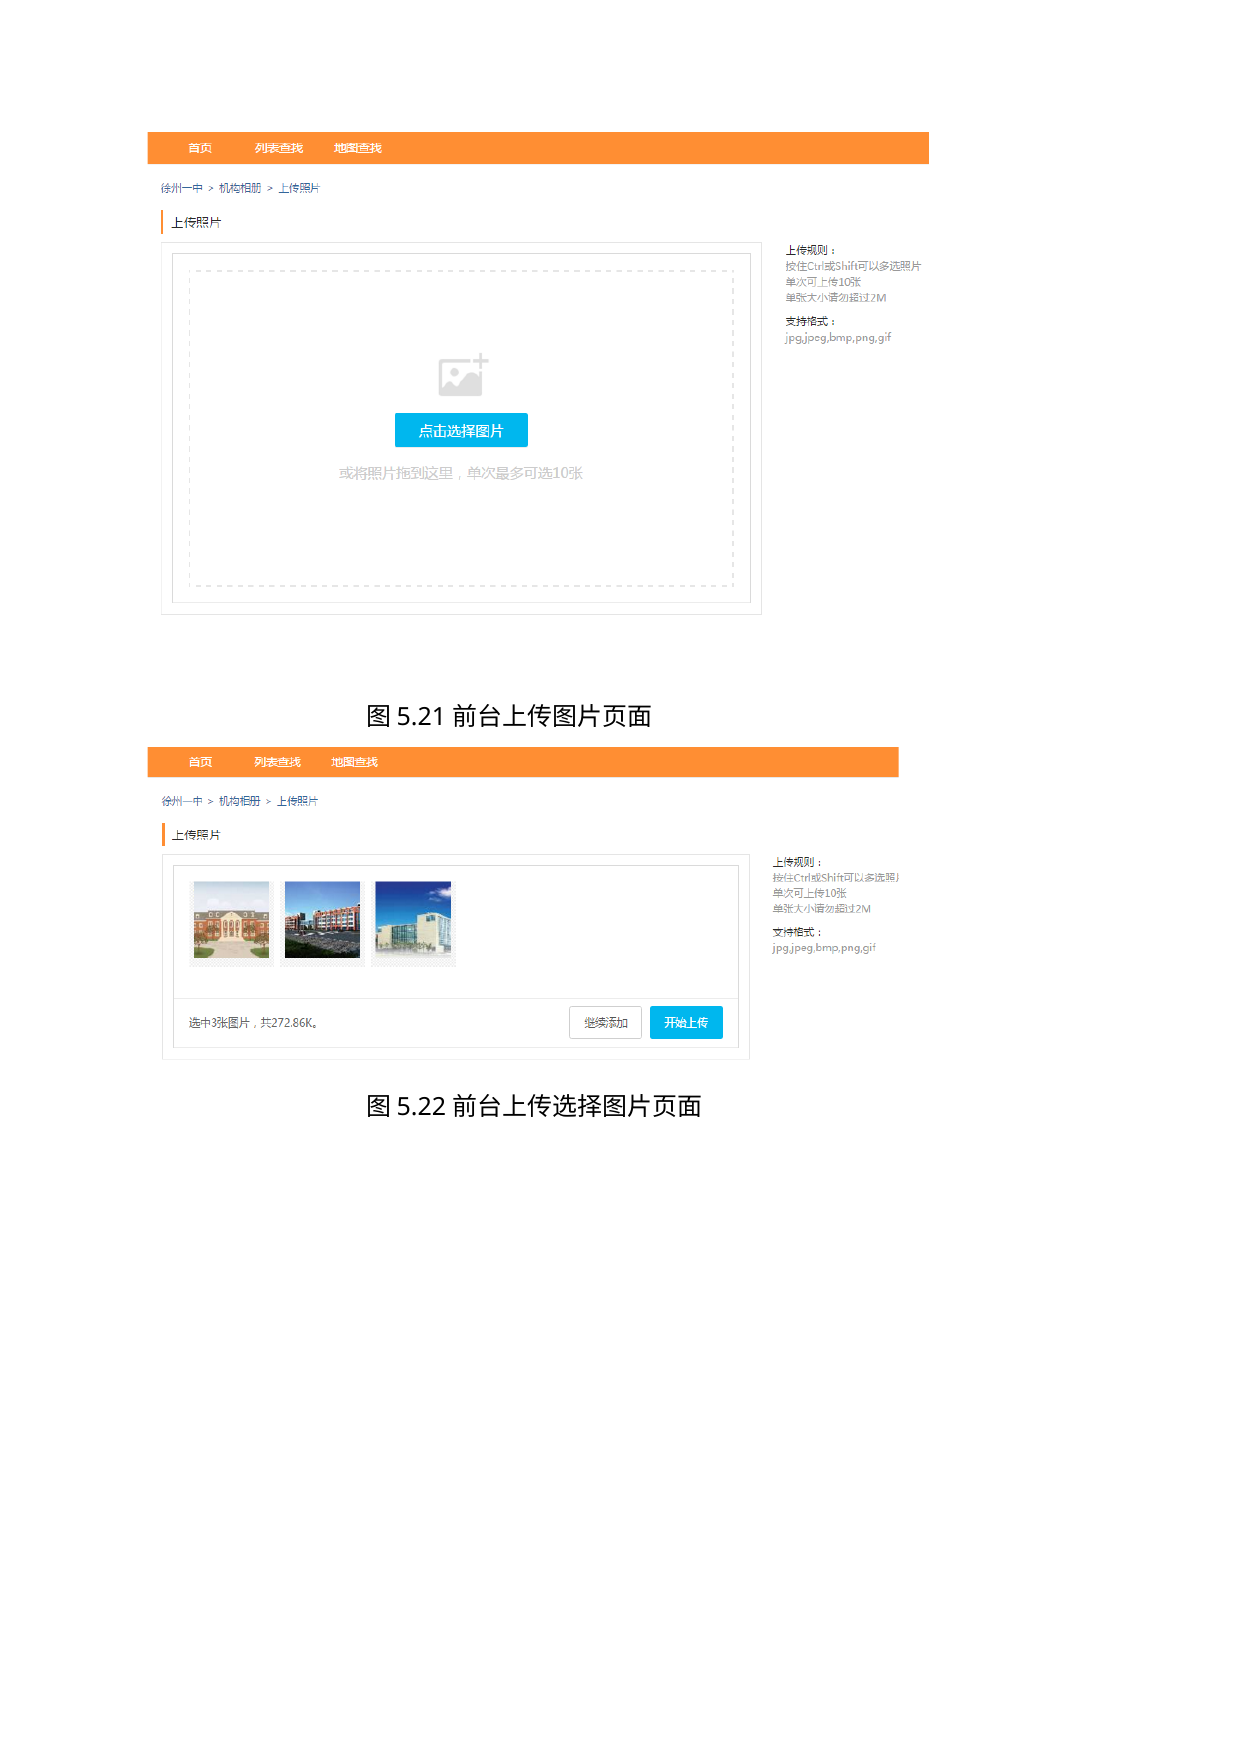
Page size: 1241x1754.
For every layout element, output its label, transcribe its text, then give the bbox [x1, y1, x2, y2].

text 图5.22 前台上传选择图片页面 [148, 1072, 1122, 1137]
picture [147, 747, 899, 1060]
picture [147, 129, 929, 653]
text 图5.21 前台上传图片页面 [316, 682, 1122, 747]
